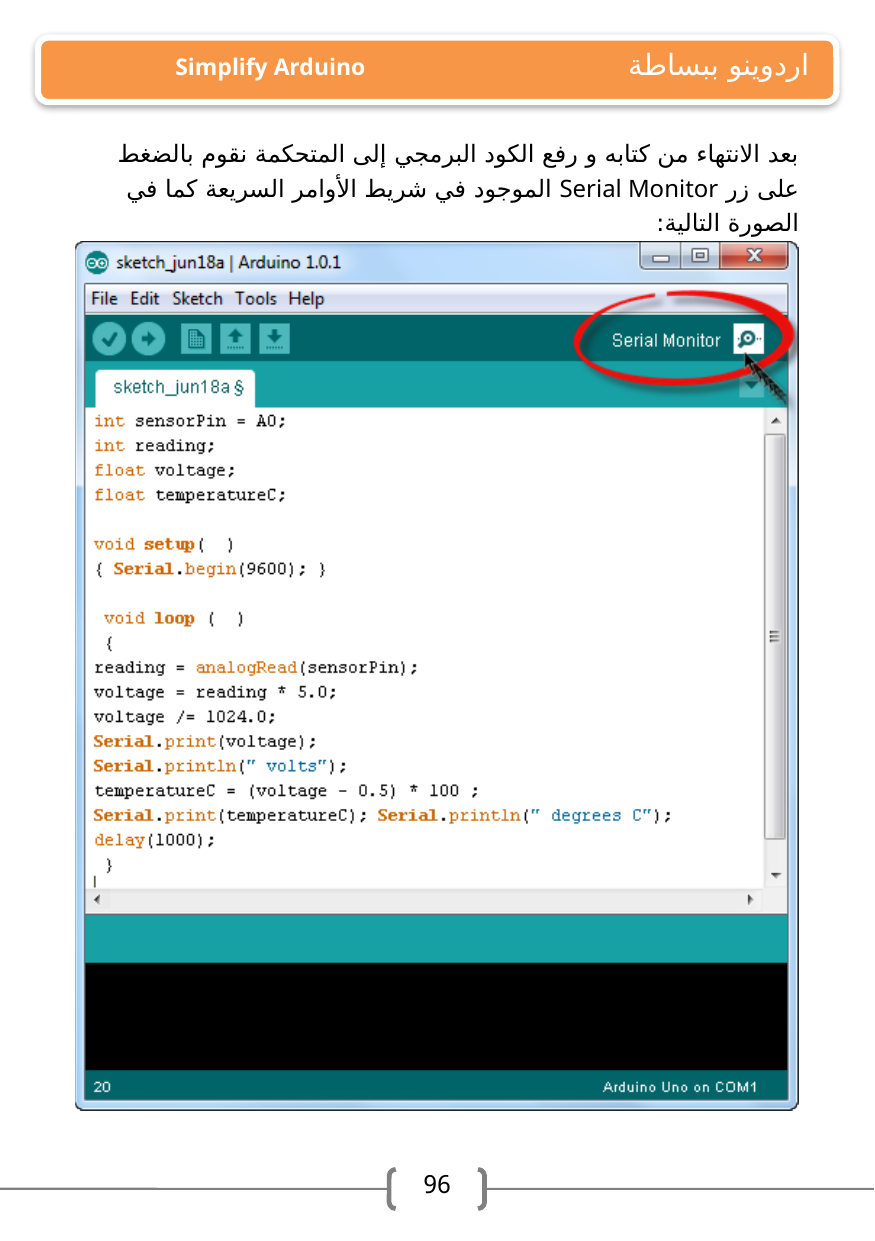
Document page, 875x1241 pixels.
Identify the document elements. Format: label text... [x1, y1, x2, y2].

text بعد الانتهاء من كتابه و رفع الكود البرمجي إلى المتحكمة نقوم بالضغط على زر Serial Monitor الموجود في شريط الأوامر السريعة كما في الصورة التالية: [75, 140, 799, 241]
picture [75, 241, 799, 1111]
